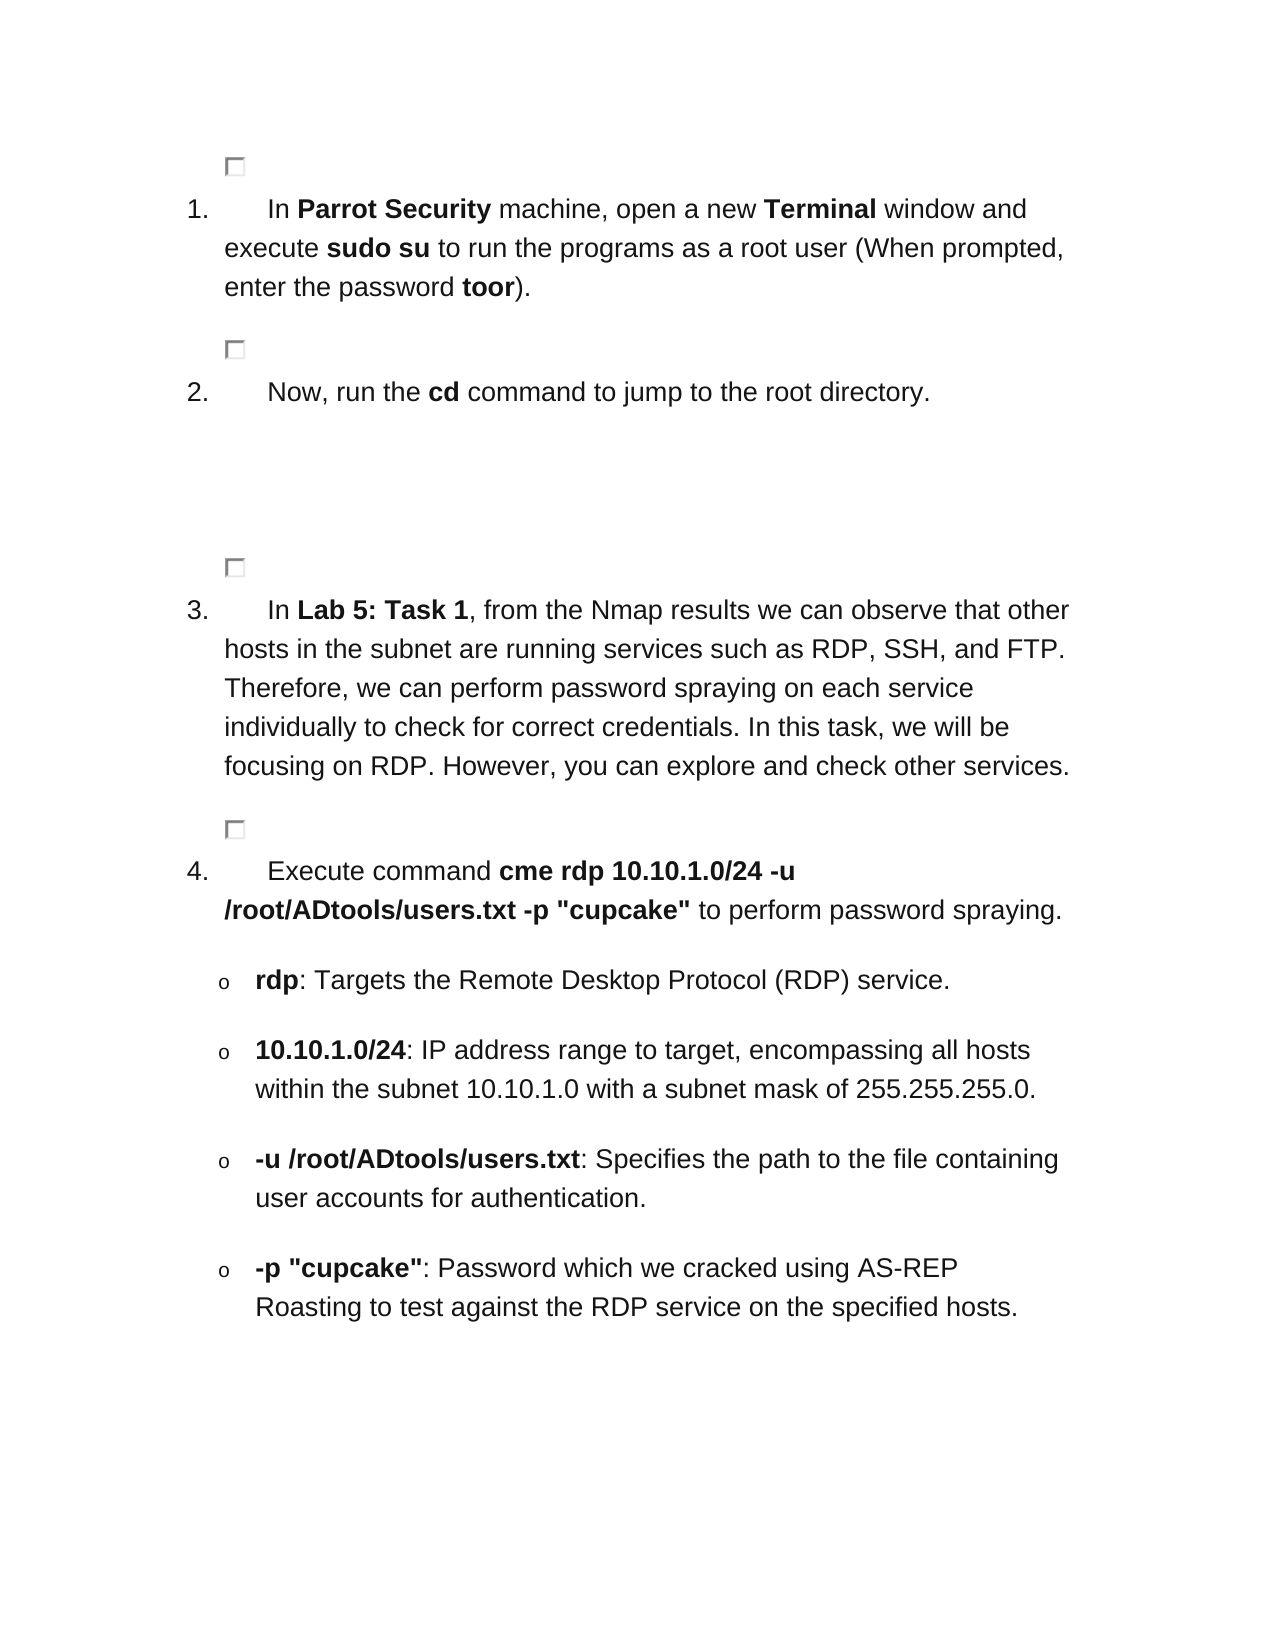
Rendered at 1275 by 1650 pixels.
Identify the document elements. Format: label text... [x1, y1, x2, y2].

list In Parrot Security machine, open a new Terminal window and execute sudo su to run the programs as a root user (When prompted, enter the password toor). [187, 150, 1094, 302]
list -u /root/ADtools/users.txt: Specifies the path to the file containing user accounts for authentication. [218, 1136, 1063, 1214]
list Now, run the cd command to jump to the root directory. [187, 333, 1094, 407]
list rdp: Targets the Remote Desktop Protocol (RDP) service. [218, 957, 1063, 996]
list In Lab 5: Task 1, from the Nmap results we can observe that other hosts in the subnet are running services such as RDP, SSH, and FTP. Therefore, we can perform password spraying on each service individually to check for correct credentials. In this task, we will be focusing on RDP. However, you can explore and check other services. [187, 551, 1094, 781]
list -p "cupcake": Password which we cracked using AS-REP Roasting to test against the RDP service on the specified hosts. [218, 1245, 1063, 1323]
list Execute command cme rdp 10.10.1.0/24 -u /root/ADtools/users.txt -p "cupcake" to perform password spraying. [187, 812, 1094, 925]
list 10.10.1.0/24: IP address range to target, encompassing all hosts within the subnet 10.10.1.0 with a subnet mask of 255.255.255.0. [218, 1027, 1063, 1104]
